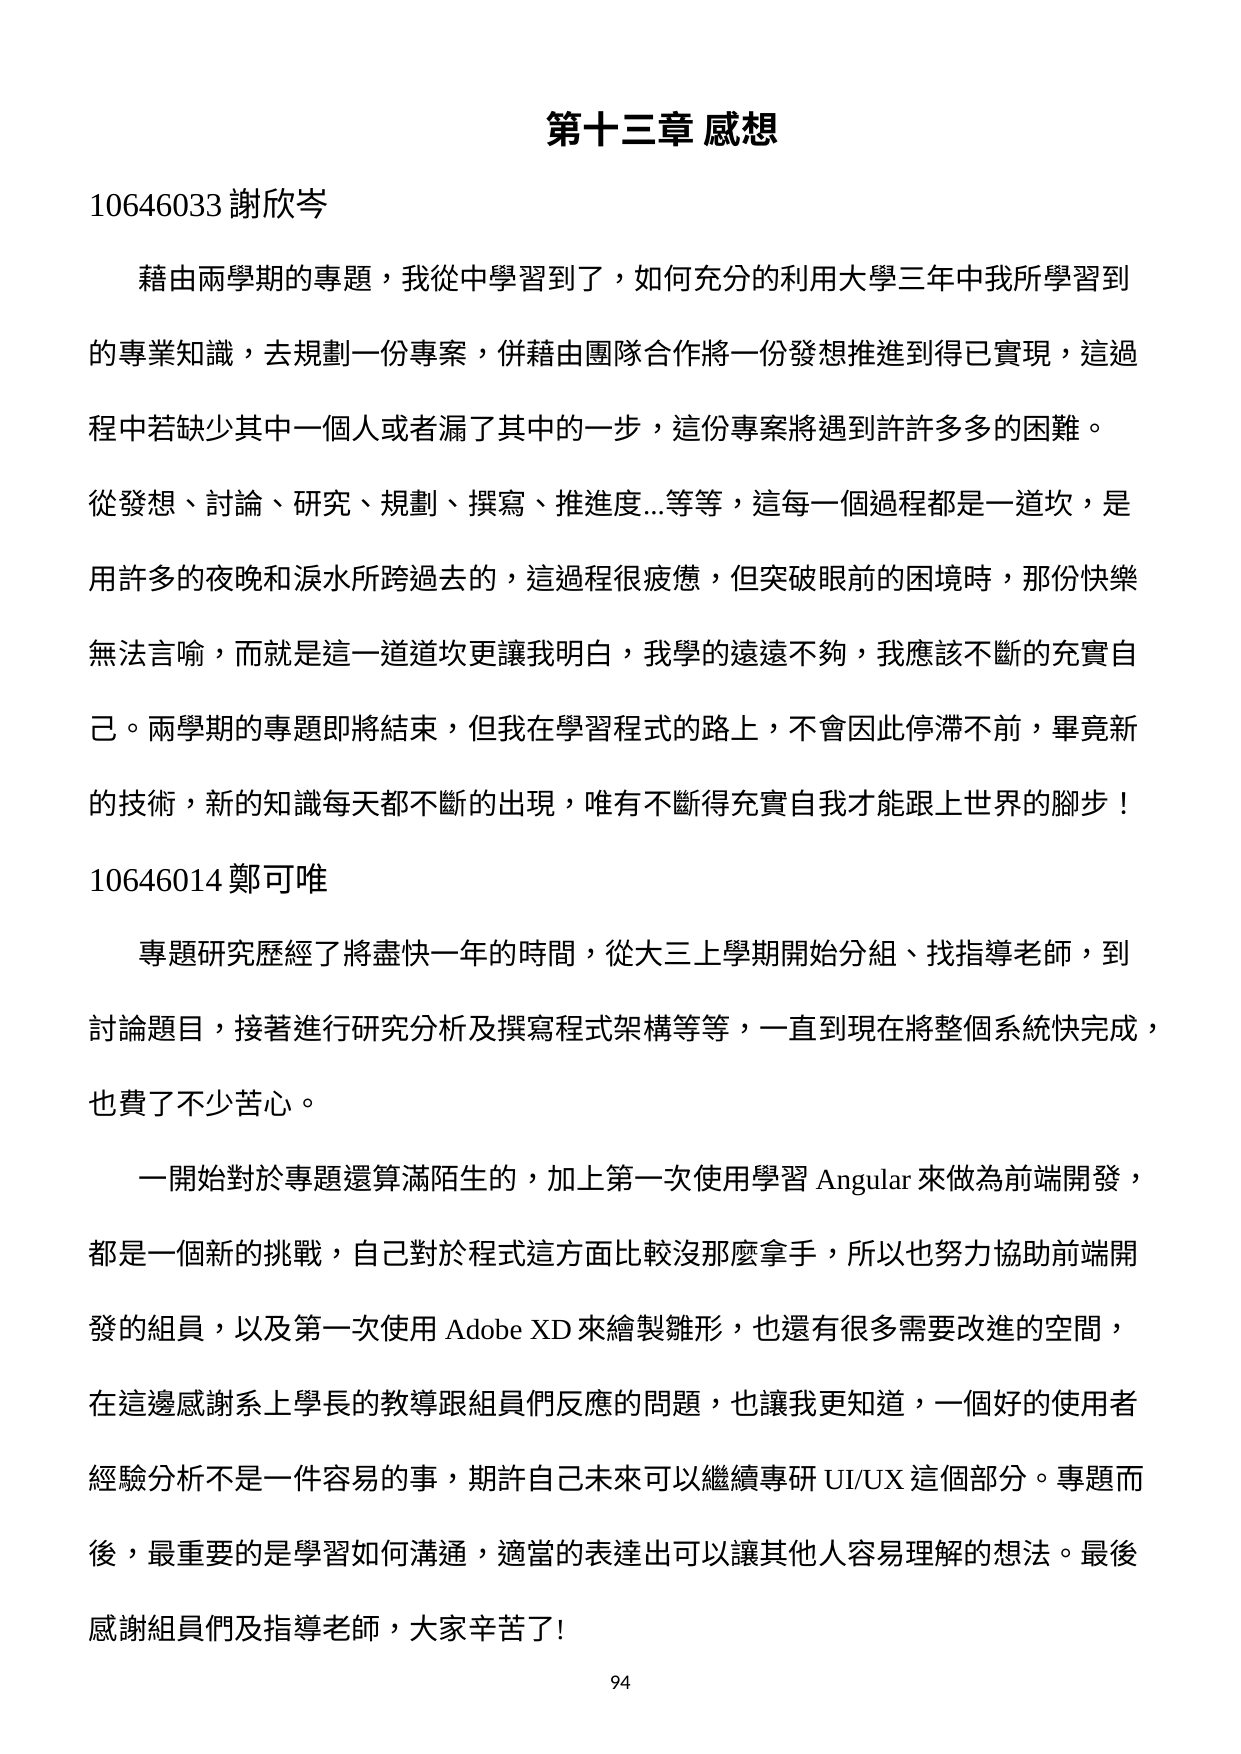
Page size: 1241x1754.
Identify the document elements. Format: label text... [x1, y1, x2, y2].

text 第十三章 感想 [89, 89, 1152, 164]
text 專題研究歷經了將盡快一年的時間，從大三上學期開始分組、找指導老師，到討論題目，接著進行研究分析及撰寫程式架構等等，一直到現在將整個系統快完成，也費了不少苦心。 [89, 914, 1152, 1139]
text 10646014鄭可唯 [89, 839, 1152, 914]
text 10646033謝欣岑 [89, 164, 1152, 239]
text 從發想、討論、研究、規劃、撰寫、推進度...等等，這每一個過程都是一道坎，是用許多的夜晚和淚水所跨過去的，這過程很疲憊，但突破眼前的困境時，那份快樂無法言喻，而就是這一道道坎更讓我明白，我學的遠遠不夠，我應該不斷的充實自己。兩學期的專題即將結束，但我在學習程式的路上，不會因此停滯不前，畢竟新的技術，新的知識每天都不斷的出現，唯有不斷得充實自我才能跟上世界的腳步！ [89, 464, 1152, 839]
text 一開始對於專題還算滿陌生的，加上第一次使用學習Angular來做為前端開發，都是一個新的挑戰，自己對於程式這方面比較沒那麼拿手，所以也努力協助前端開發的組員，以及第一次使用Adobe XD來繪製雛形，也還有很多需要改進的空間，在這邊感謝系上學長的教導跟組員們反應的問題，也讓我更知道，一個好的使用者經驗分析不是一件容易的事，期許自己未來可以繼續專研UI/UX這個部分。專題而後，最重要的是學習如何溝通，適當的表達出可以讓其他人容易理解的想法。最後感謝組員們及指導老師，大家辛苦了! [89, 1139, 1152, 1664]
text 藉由兩學期的專題，我從中學習到了，如何充分的利用大學三年中我所學習到的專業知識，去規劃一份專案，併藉由團隊合作將一份發想推進到得已實現，這過程中若缺少其中一個人或者漏了其中的一步，這份專案將遇到許許多多的困難。 [89, 239, 1152, 464]
